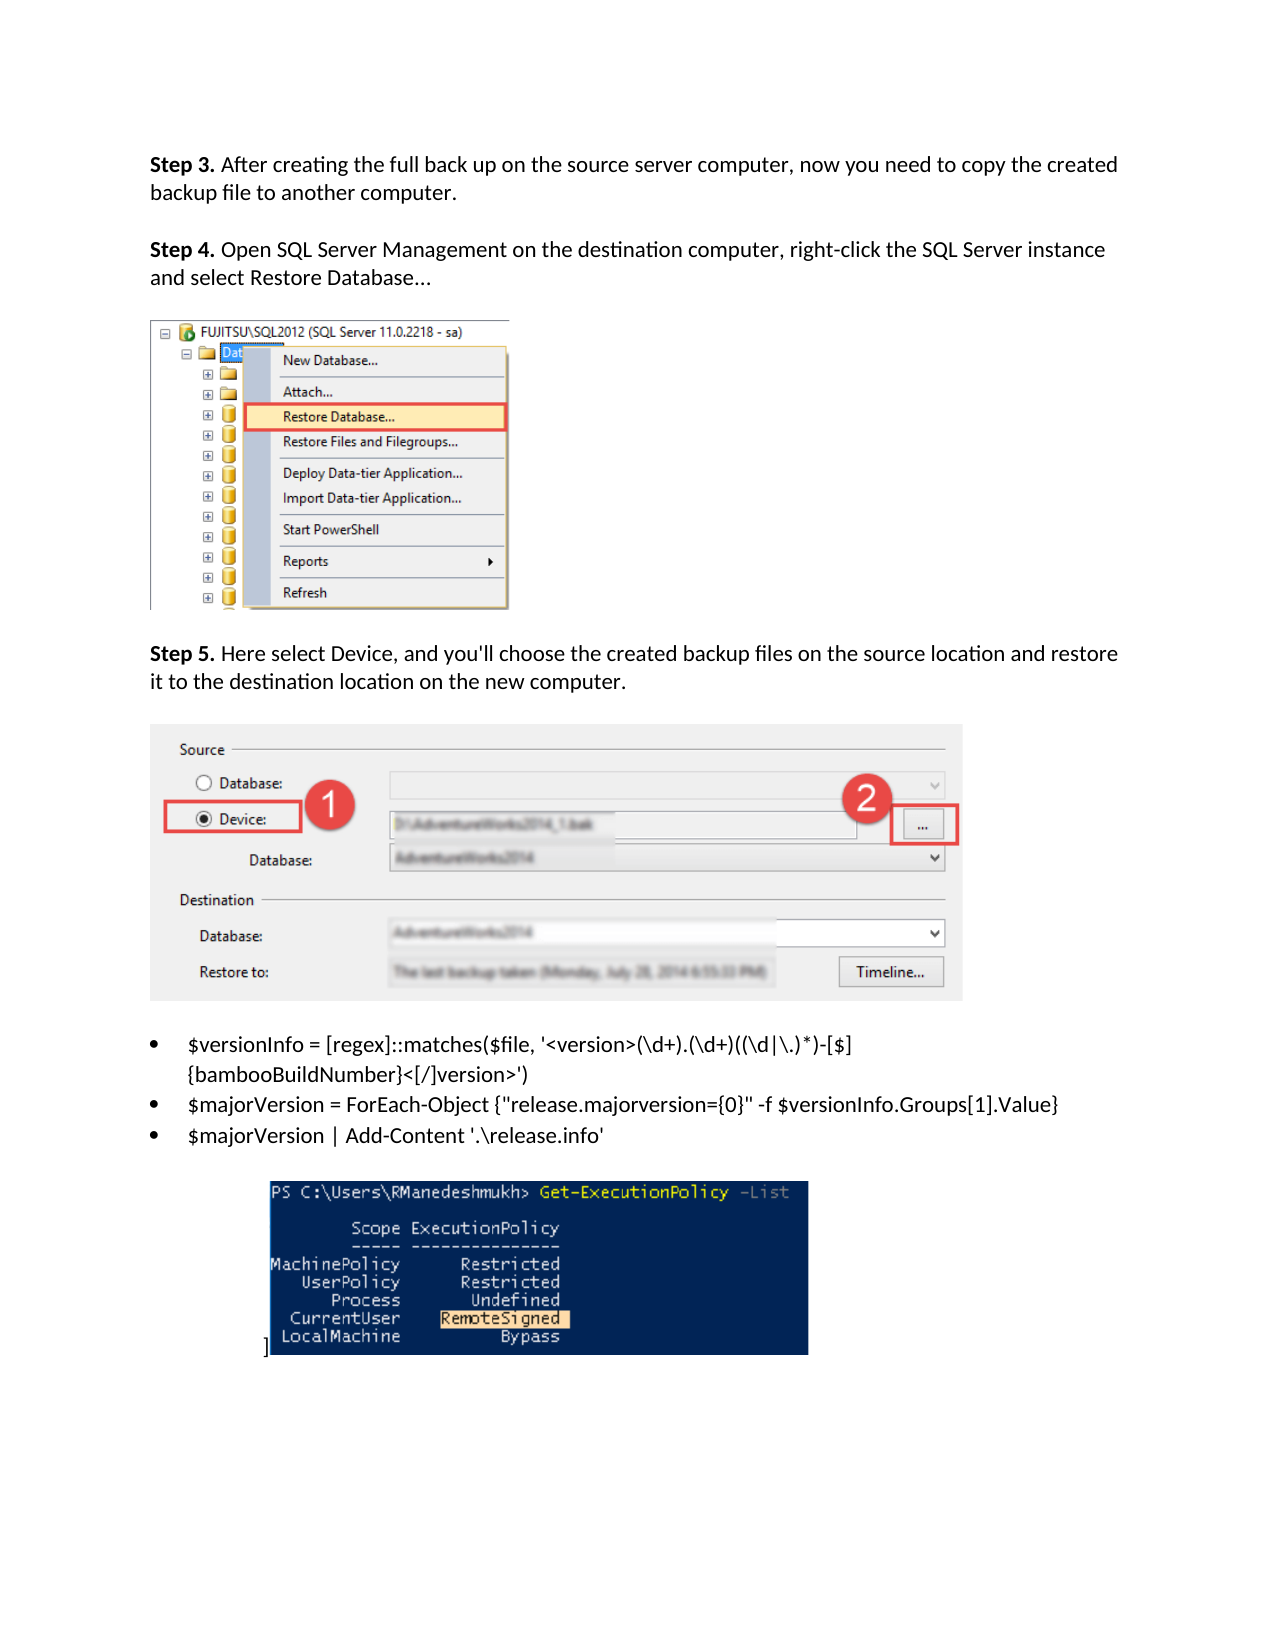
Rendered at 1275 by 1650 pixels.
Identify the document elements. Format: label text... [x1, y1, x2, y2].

text Step 5. Here select Device, and you'll choose the created backup files on the source location and restore it to the destination location on the new computer. [150, 639, 1125, 695]
picture [269, 1181, 809, 1355]
list $majorVersion = ForEach-Object {"release.majorversion={0}" -f $versionInfo.Groups[1].Value} [150, 1091, 1125, 1118]
list $majorVersion | Add-Content '.\release.info' [150, 1121, 1125, 1149]
list $versionInfo = [regex]::matches($file, '<version>(\d+).(\d+)((\d|\.)*)-[$]{bambooBuildNumber}<[/]version>') [150, 1030, 1125, 1088]
text Step 3. After creating the full back up on the source server computer, now you need to copy the created backup file to another computer. [150, 150, 1125, 206]
text Step 4. Open SQL Server Management on the destination computer, right-click the SQL Server instance and select Restore Database... [150, 235, 1125, 291]
picture [150, 724, 963, 1001]
picture [150, 320, 510, 610]
